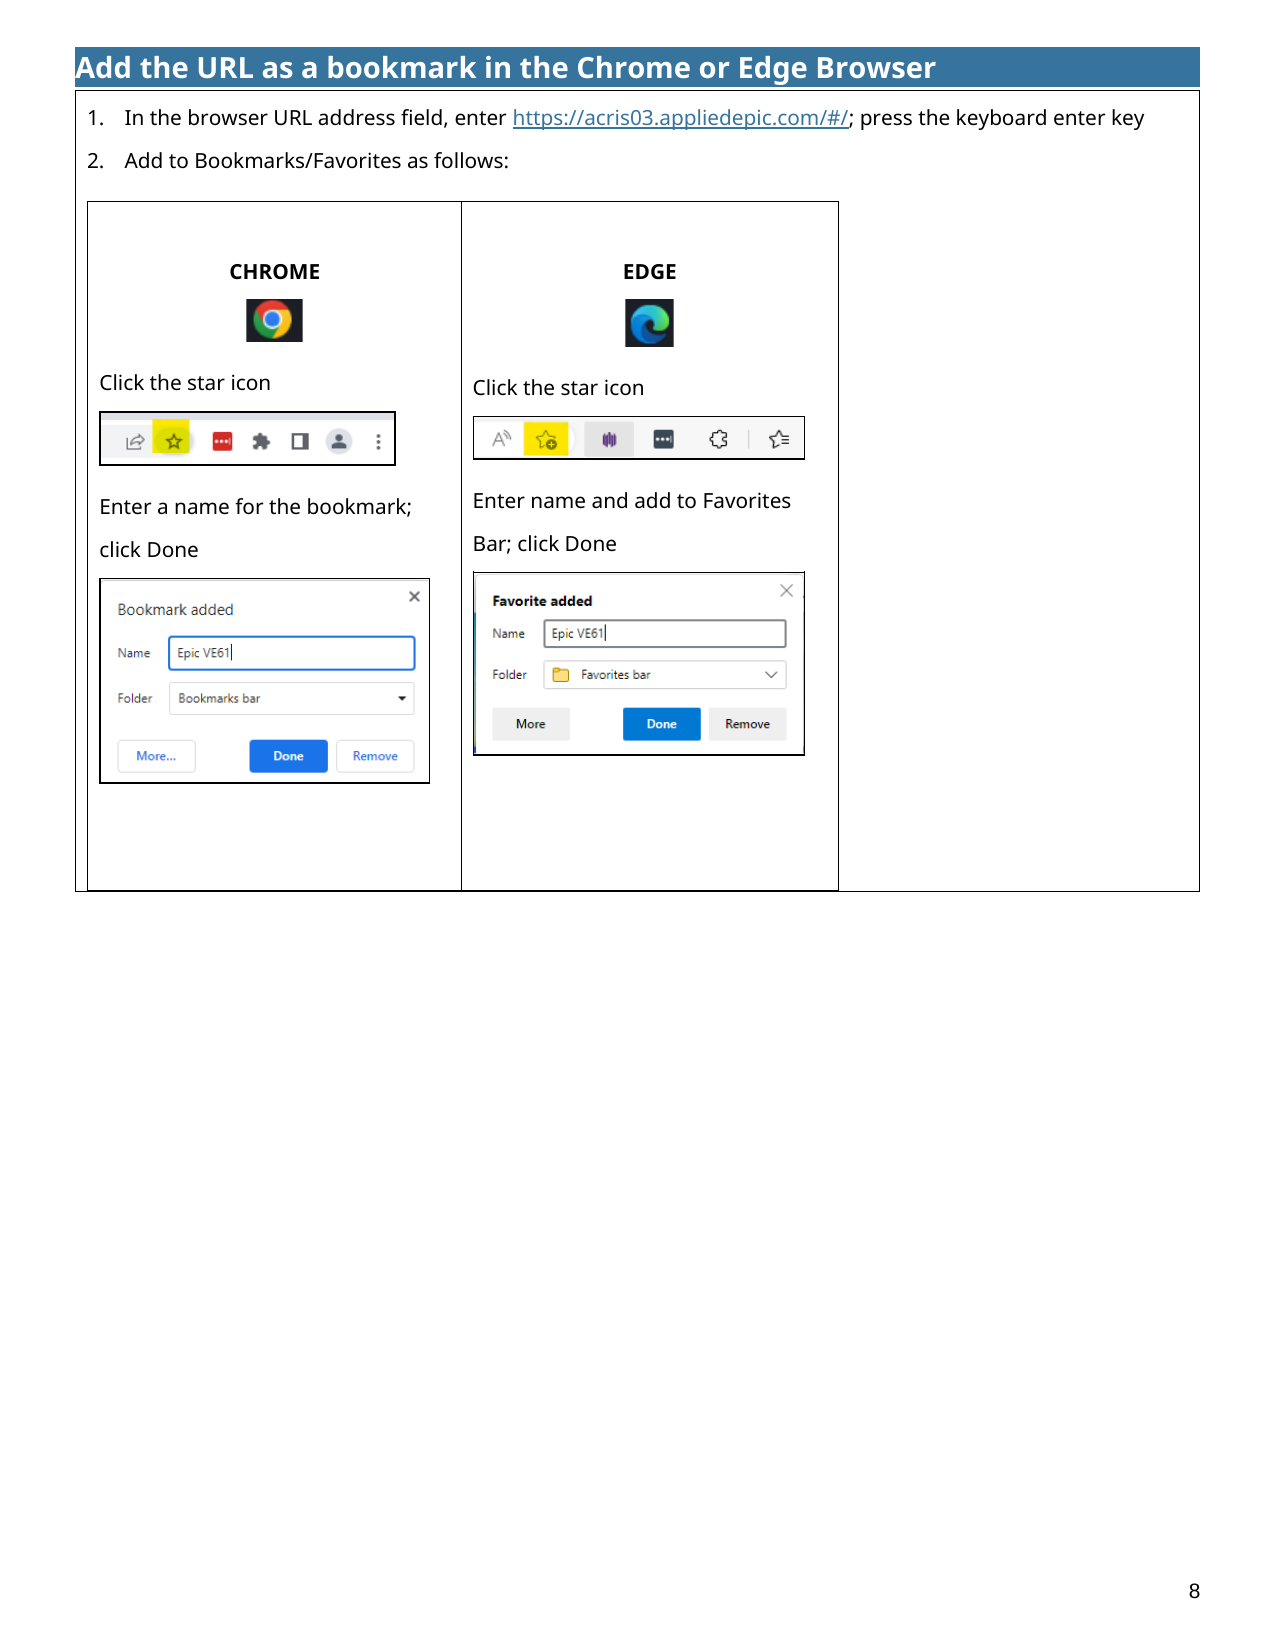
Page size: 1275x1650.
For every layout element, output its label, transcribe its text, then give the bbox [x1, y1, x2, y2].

picture [101, 579, 429, 782]
picture [101, 413, 394, 464]
picture [474, 573, 804, 754]
picture [246, 299, 303, 342]
subtitle Add the URL as a bookmark in the Chrome or Edge Browser [75, 47, 1200, 87]
picture [625, 299, 674, 347]
picture [474, 417, 804, 458]
table_header In the browser URL address field, enter https://acris03.appliedepic.com/#/; press the keyboard enter key Add to Bookmarks/Favorites as follows: [76, 91, 1199, 891]
